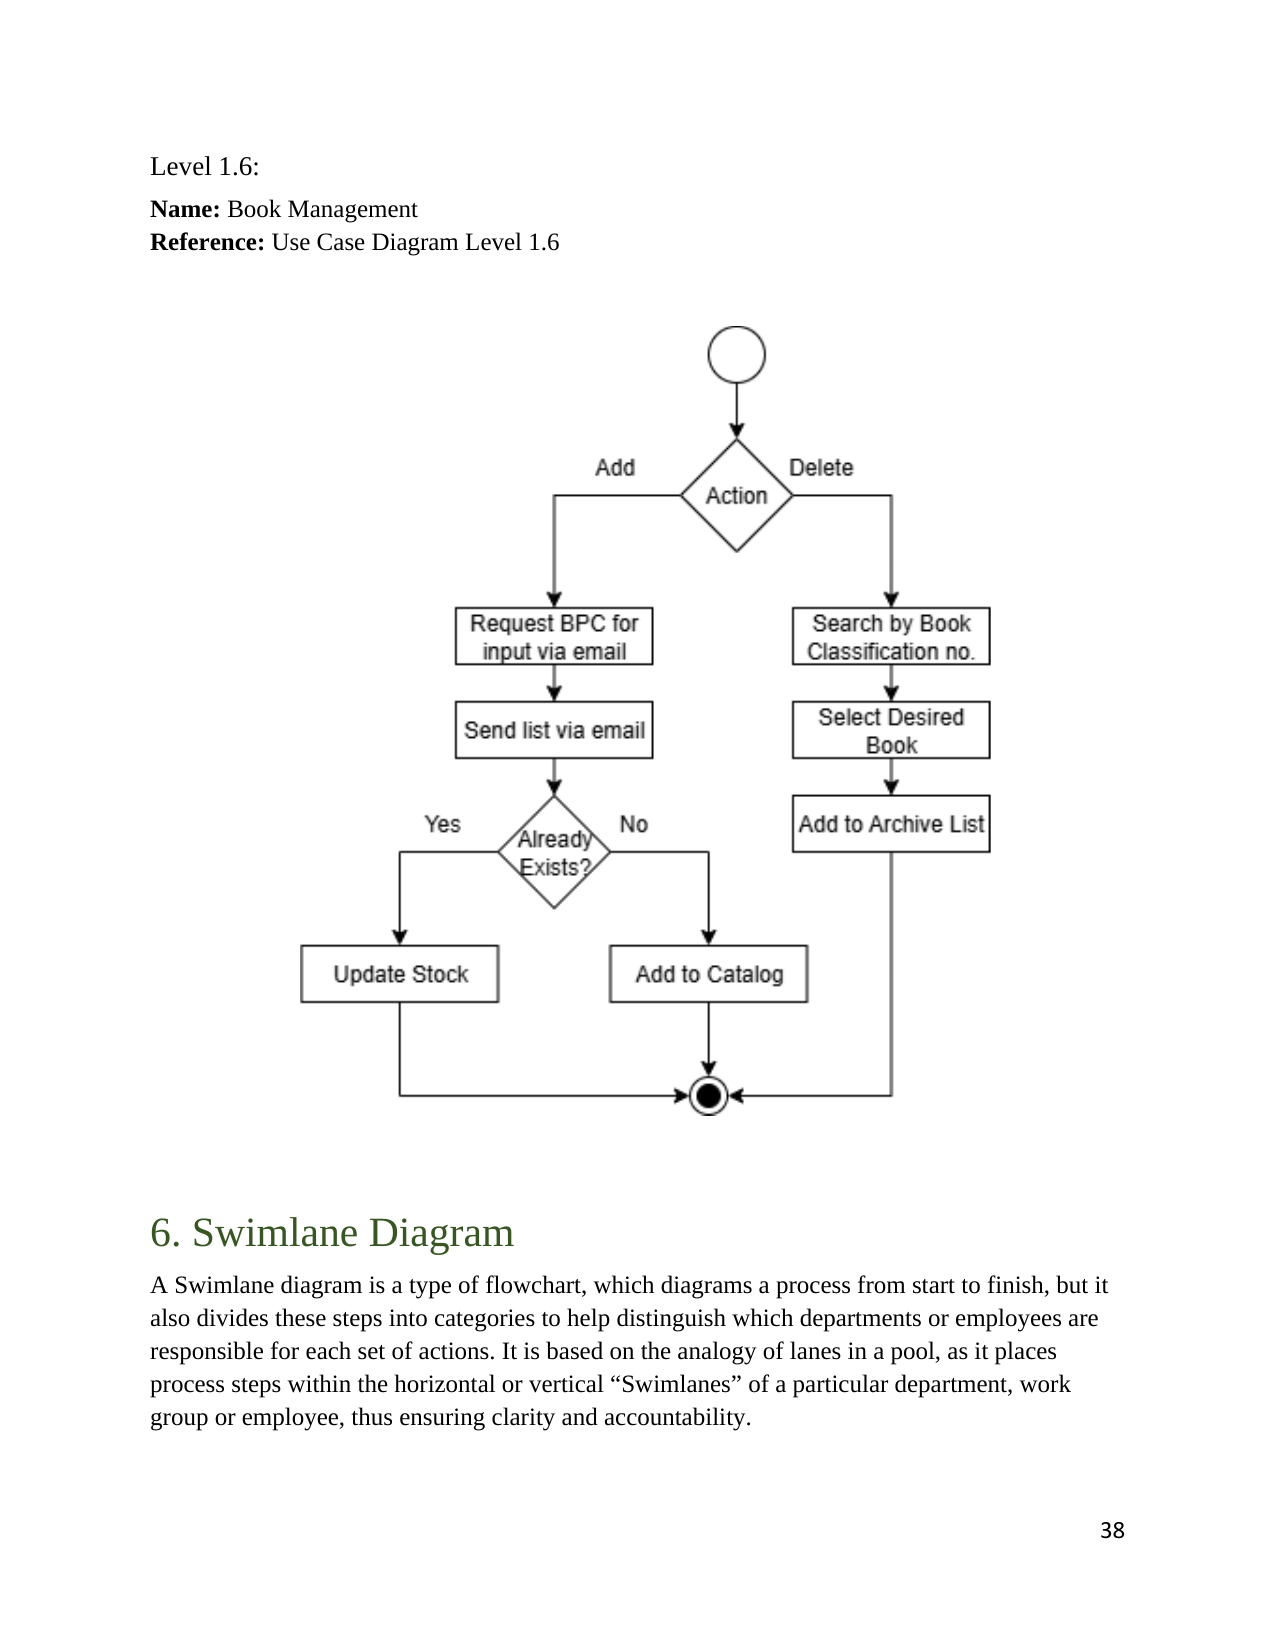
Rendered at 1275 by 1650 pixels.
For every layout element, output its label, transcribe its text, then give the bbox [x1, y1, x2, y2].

text A Swimlane diagram is a type of flowchart, which diagrams a process from start to finish, but it also divides these steps into categories to help distinguish which departments or employees are responsible for each set of actions. It is based on the analogy of lanes in a pool, as it places process steps within the horizontal or vertical “Swimlanes” of a particular department, work group or employee, thus ensuring clarity and accountability. [150, 1270, 1125, 1431]
text Name: Book Management Reference: Use Case Diagram Level 1.6 [150, 194, 1125, 256]
picture [300, 326, 991, 1116]
subtitle 6. Swimlane Diagram [150, 1207, 1125, 1255]
subtitle Level 1.6: [150, 150, 1125, 181]
